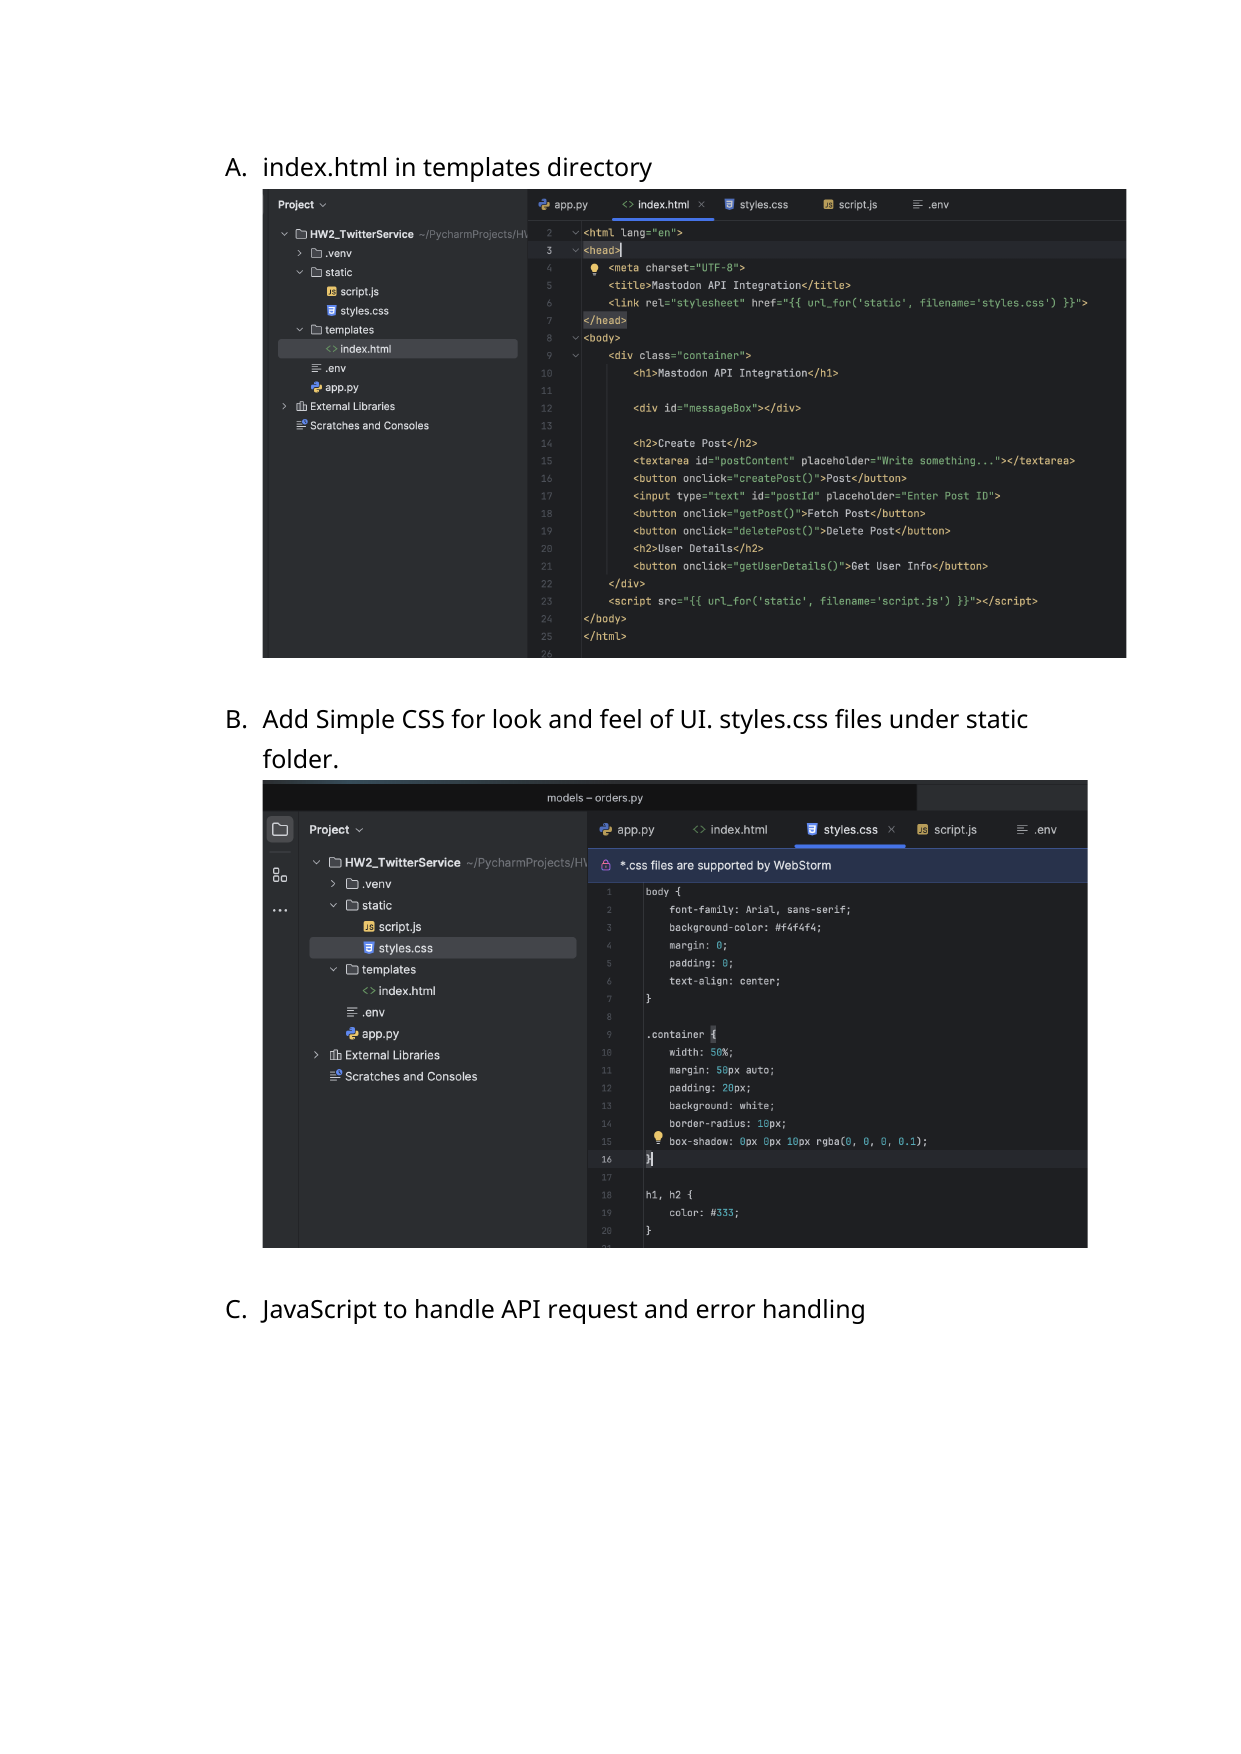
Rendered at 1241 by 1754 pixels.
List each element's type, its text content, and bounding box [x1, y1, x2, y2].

picture [262, 189, 1127, 658]
picture [262, 780, 1088, 1248]
list JavaScript to handle API request and error handling [225, 1292, 1090, 1326]
